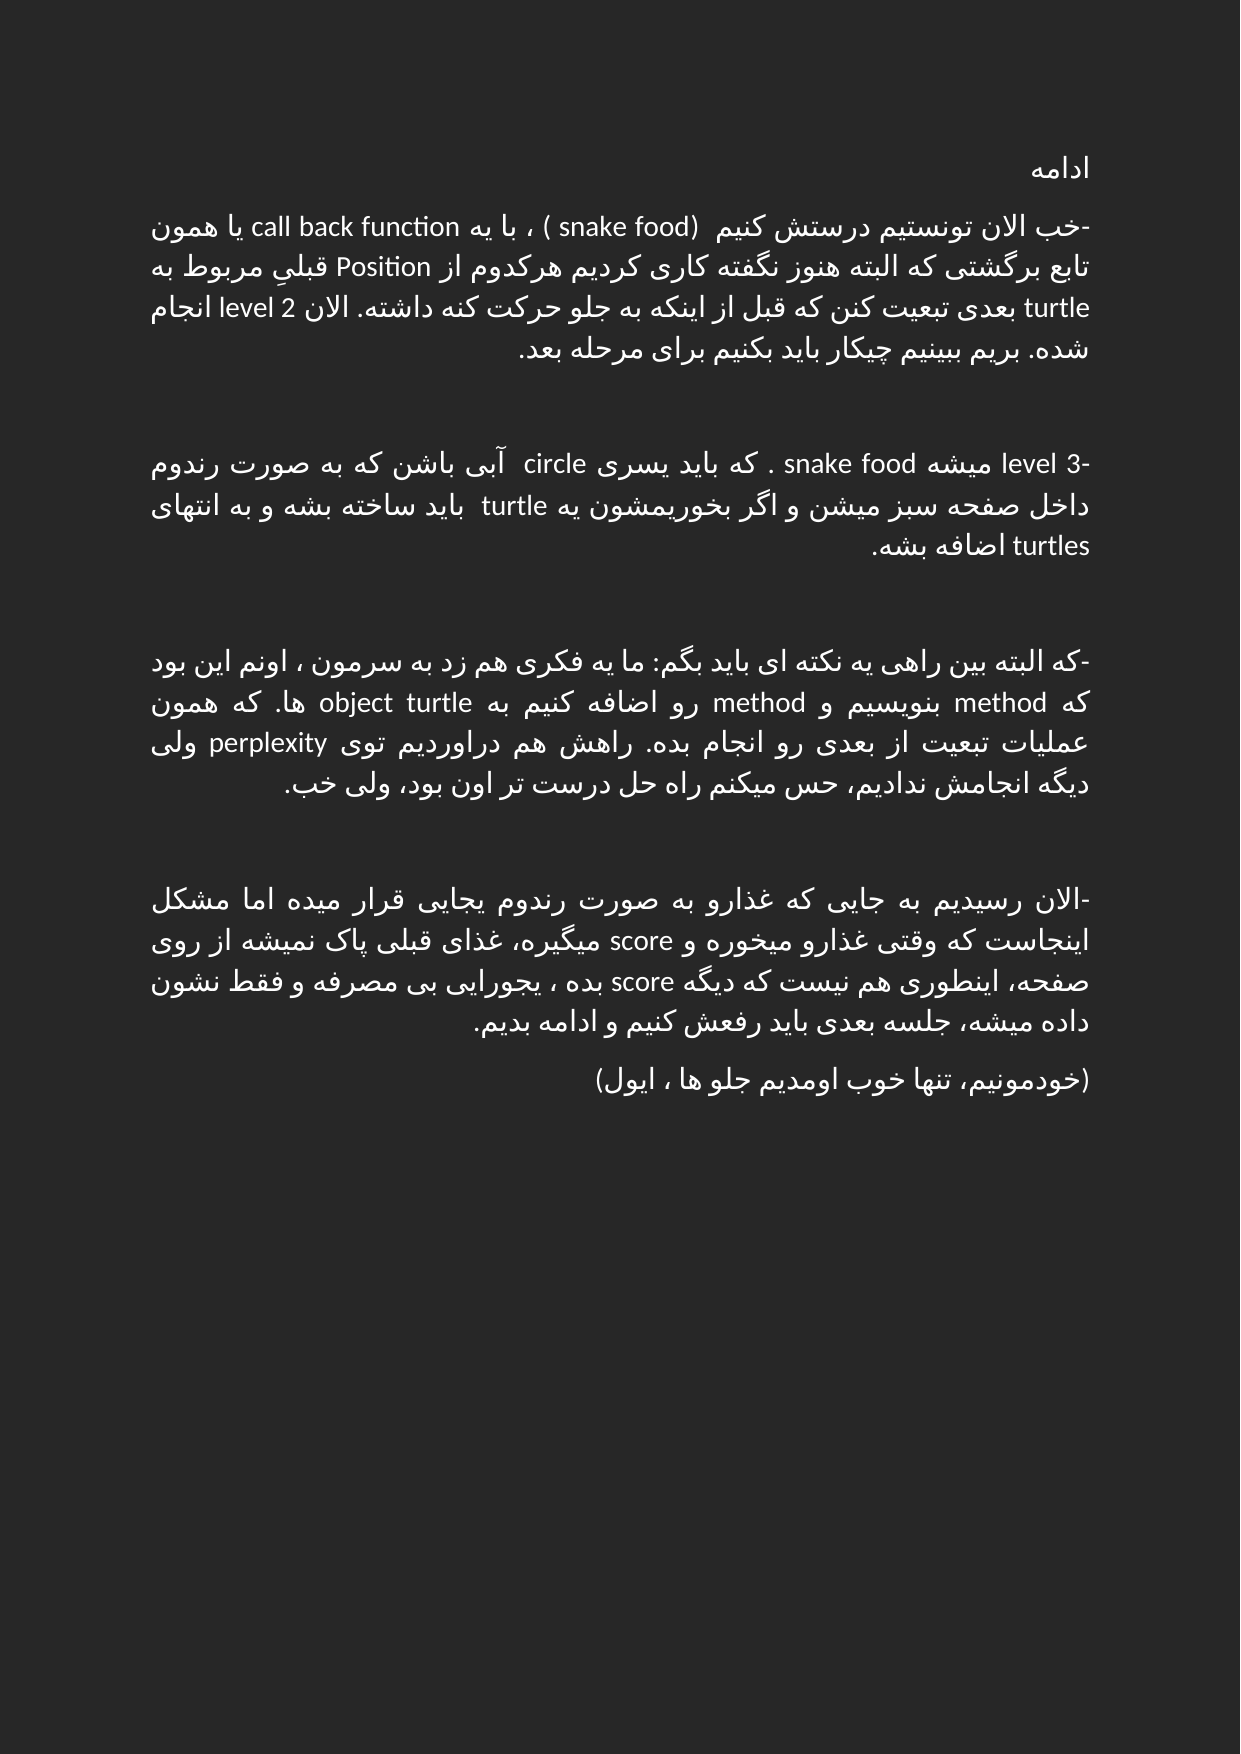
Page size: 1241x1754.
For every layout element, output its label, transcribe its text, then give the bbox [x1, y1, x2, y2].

text -الان رسیدیم به جایی که غذارو به صورت رندوم یجایی قرار میده اما مشکل اینجاست که وقتی غذارو میخوره و score میگیره، غذای قبلی پاک نمیشه از روی صفحه، اینطوری هم نیست که دیگه score بده ، یجورایی بی مصرفه و فقط نشون داده میشه، جلسه بعدی باید رفعش کنیم و ادامه بدیم. [150, 881, 1090, 1039]
text -که البته بین راهی یه نکته ای باید بگم: ما یه فکری هم زد به سرمون ، اونم این بود که method بنویسیم و method رو اضافه کنیم به object turtle ها. که همون عملیات تبعیت از بعدی رو انجام بده. راهش هم دراوردیم توی perplexity ولی دیگه انجامش ندادیم، حس میکنم راه حل درست تر اون بود، ولی خب. [150, 643, 1090, 801]
text (خودمونیم، تنها خوب اومدیم جلو ها ، ایول) [150, 1061, 1090, 1097]
text ادامه [150, 150, 1090, 186]
text -خب الان تونستیم درستش کنیم (snake food ) ، با یه call back function یا همون تابع برگشتی که البته هنوز نگفته کاری کردیم هرکدوم از Position قبلیِ مربوط به turtle بعدی تبعیت کنن که قبل از اینکه به جلو حرکت کنه داشته. الان level 2 انجام شده. بریم ببینیم چیکار باید بکنیم برای مرحله بعد. [150, 208, 1090, 366]
text -level 3 میشه snake food . که باید یسری circle آبی باشن که به صورت رندوم داخل صفحه سبز میشن و اگر بخوریمشون یه turtle باید ساخته بشه و به انتهای turtles اضافه بشه. [150, 446, 1090, 563]
